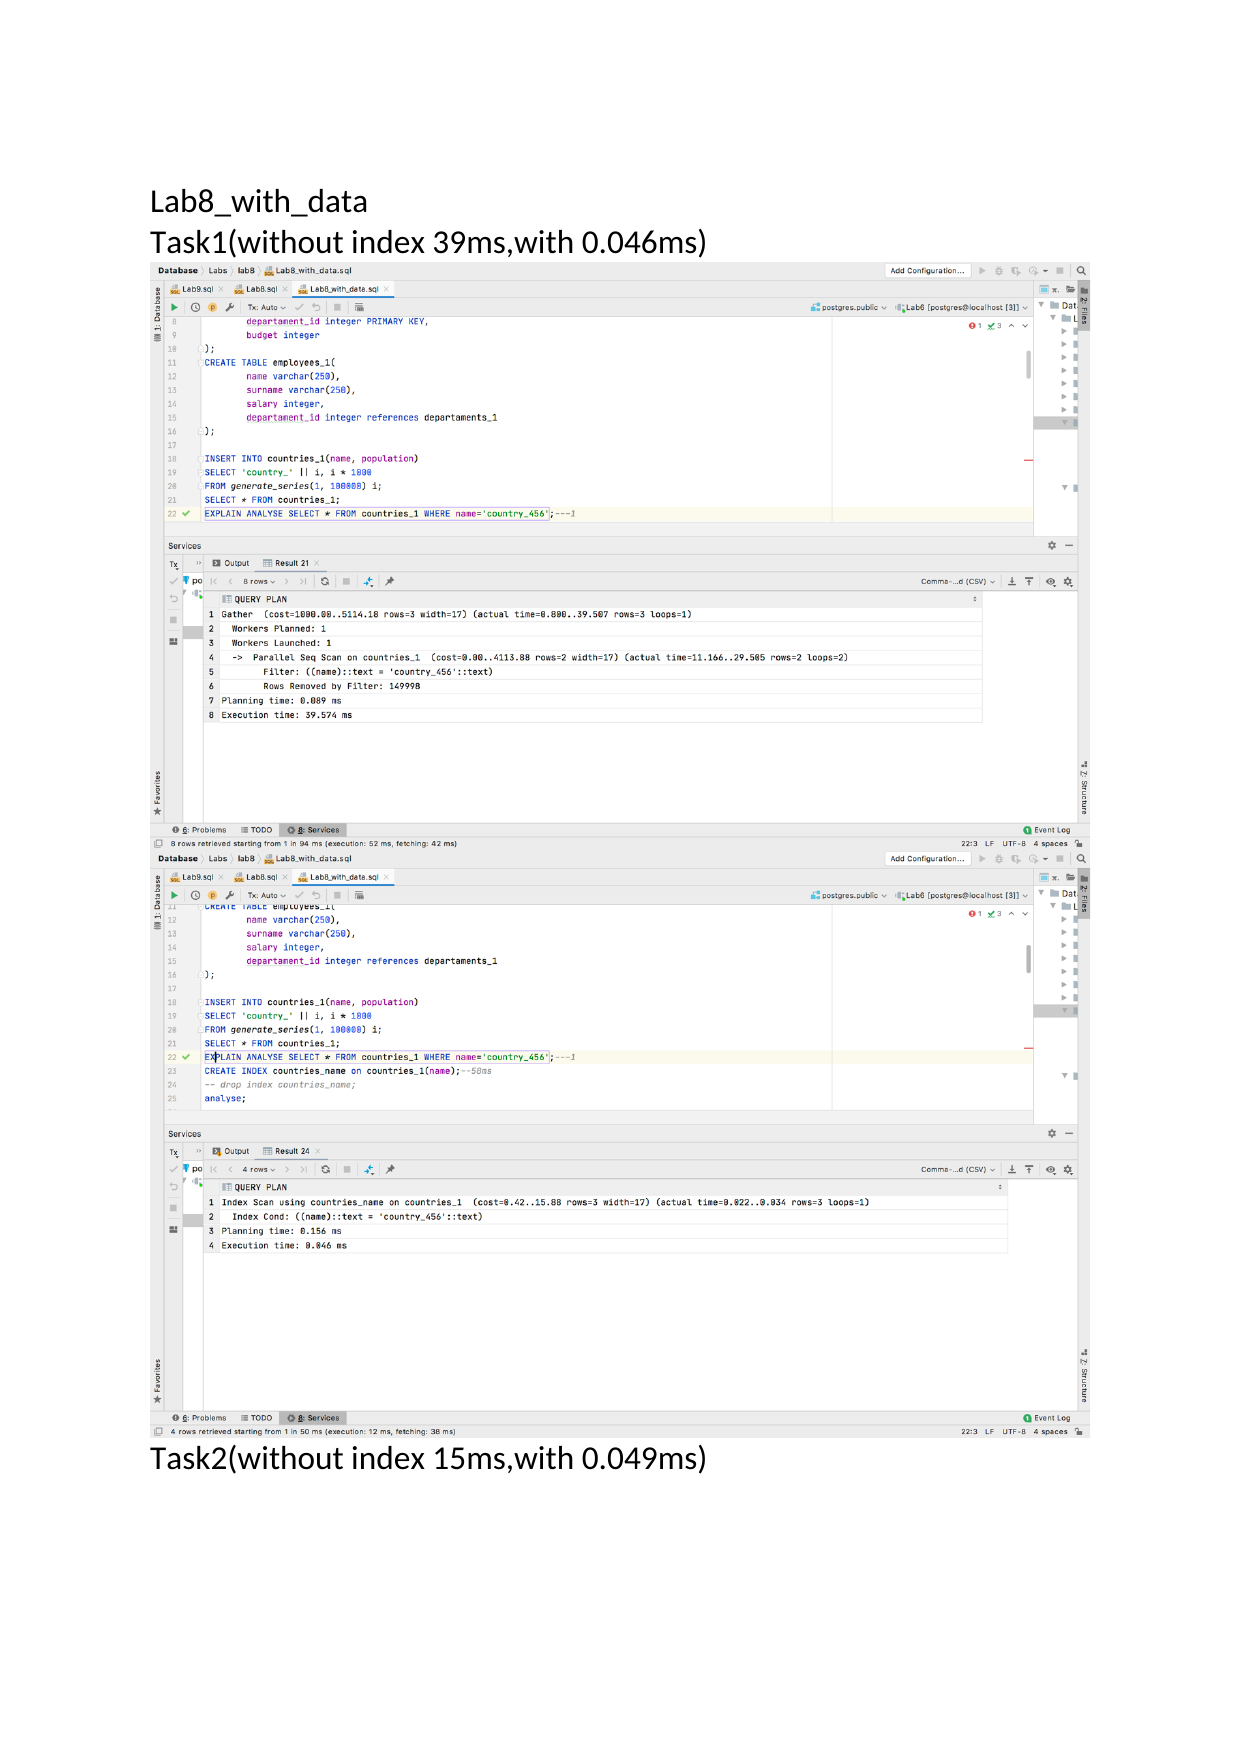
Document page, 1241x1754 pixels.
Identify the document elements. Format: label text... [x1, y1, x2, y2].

text Lab8_with_data [150, 181, 1090, 221]
picture [150, 262, 1091, 1438]
text Task1(without index 39ms,with 0.046ms) [150, 221, 1090, 262]
text Task2(without index 15ms,with 0.049ms) [150, 1438, 1090, 1478]
